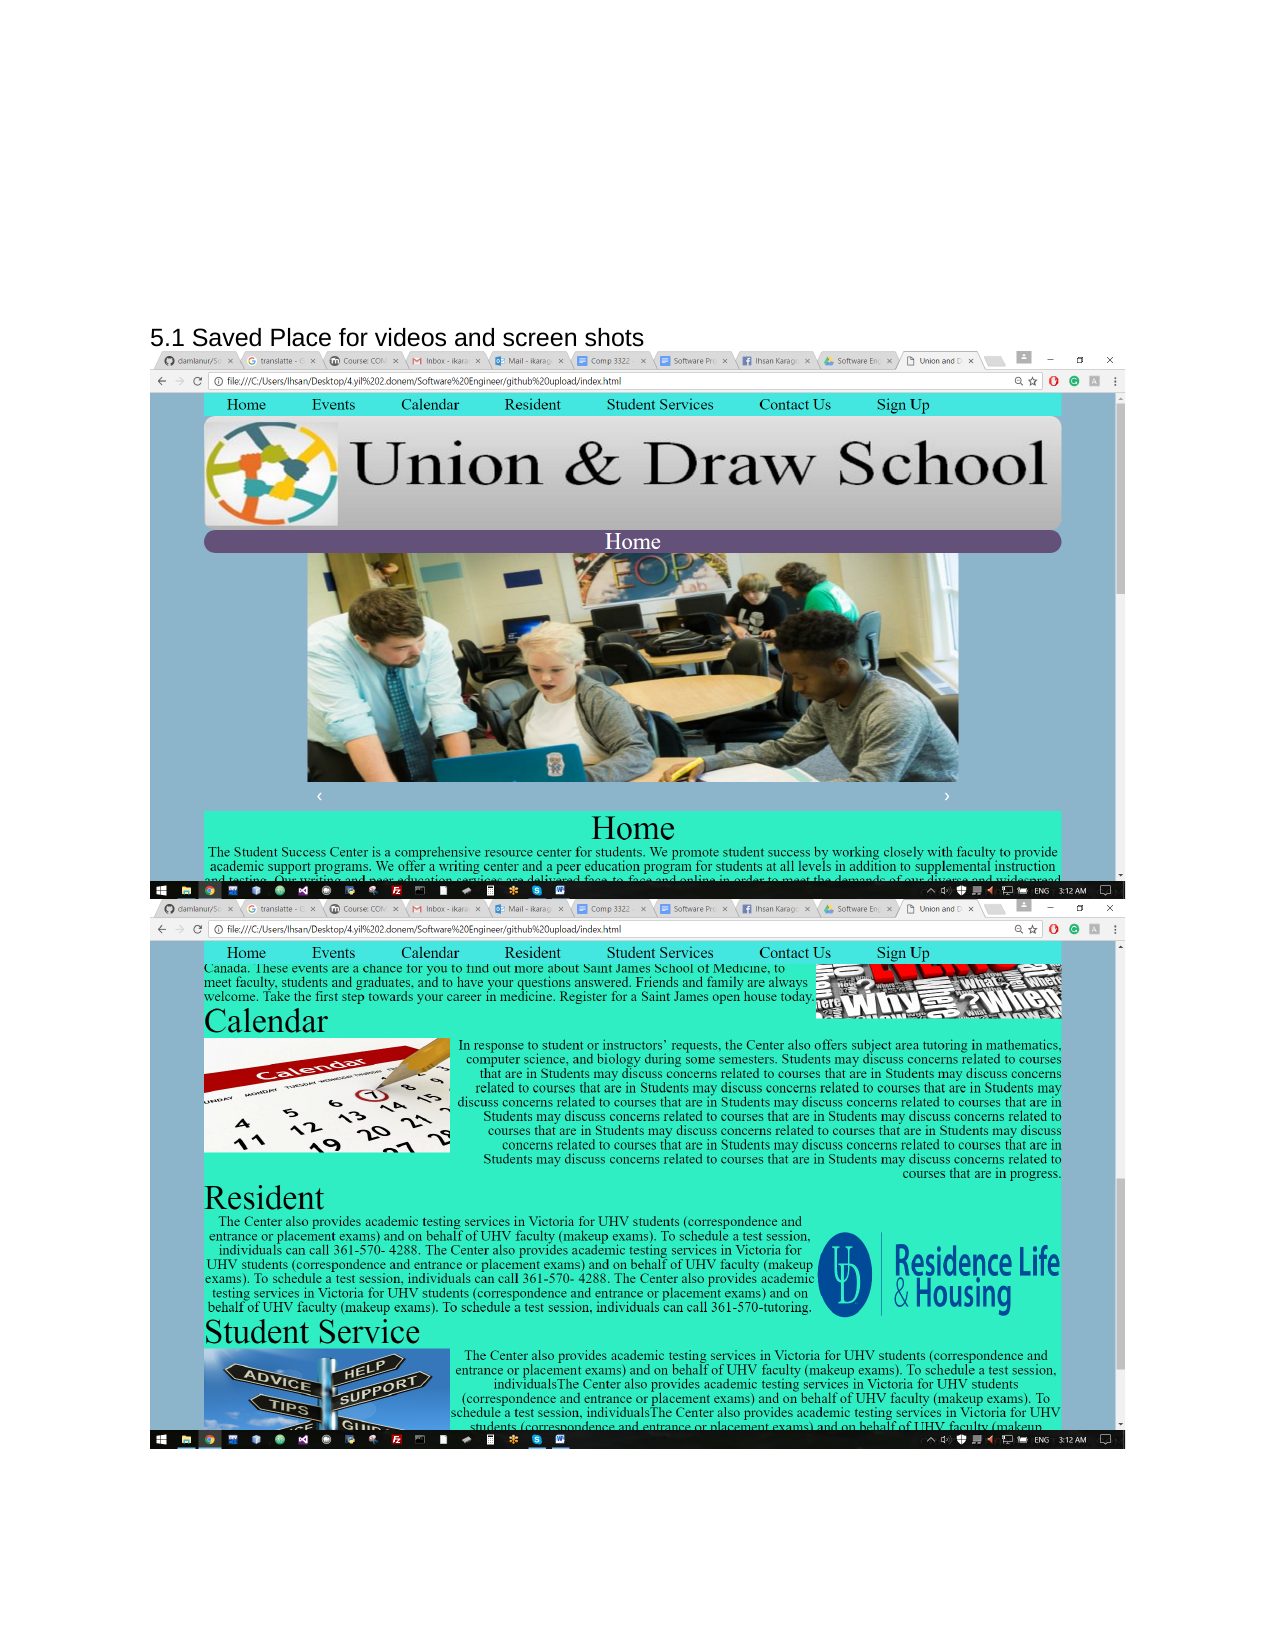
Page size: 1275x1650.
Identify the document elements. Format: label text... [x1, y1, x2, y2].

picture [150, 351, 1125, 1449]
text 5.1 Saved Place for videos and screen shots [150, 322, 1125, 351]
